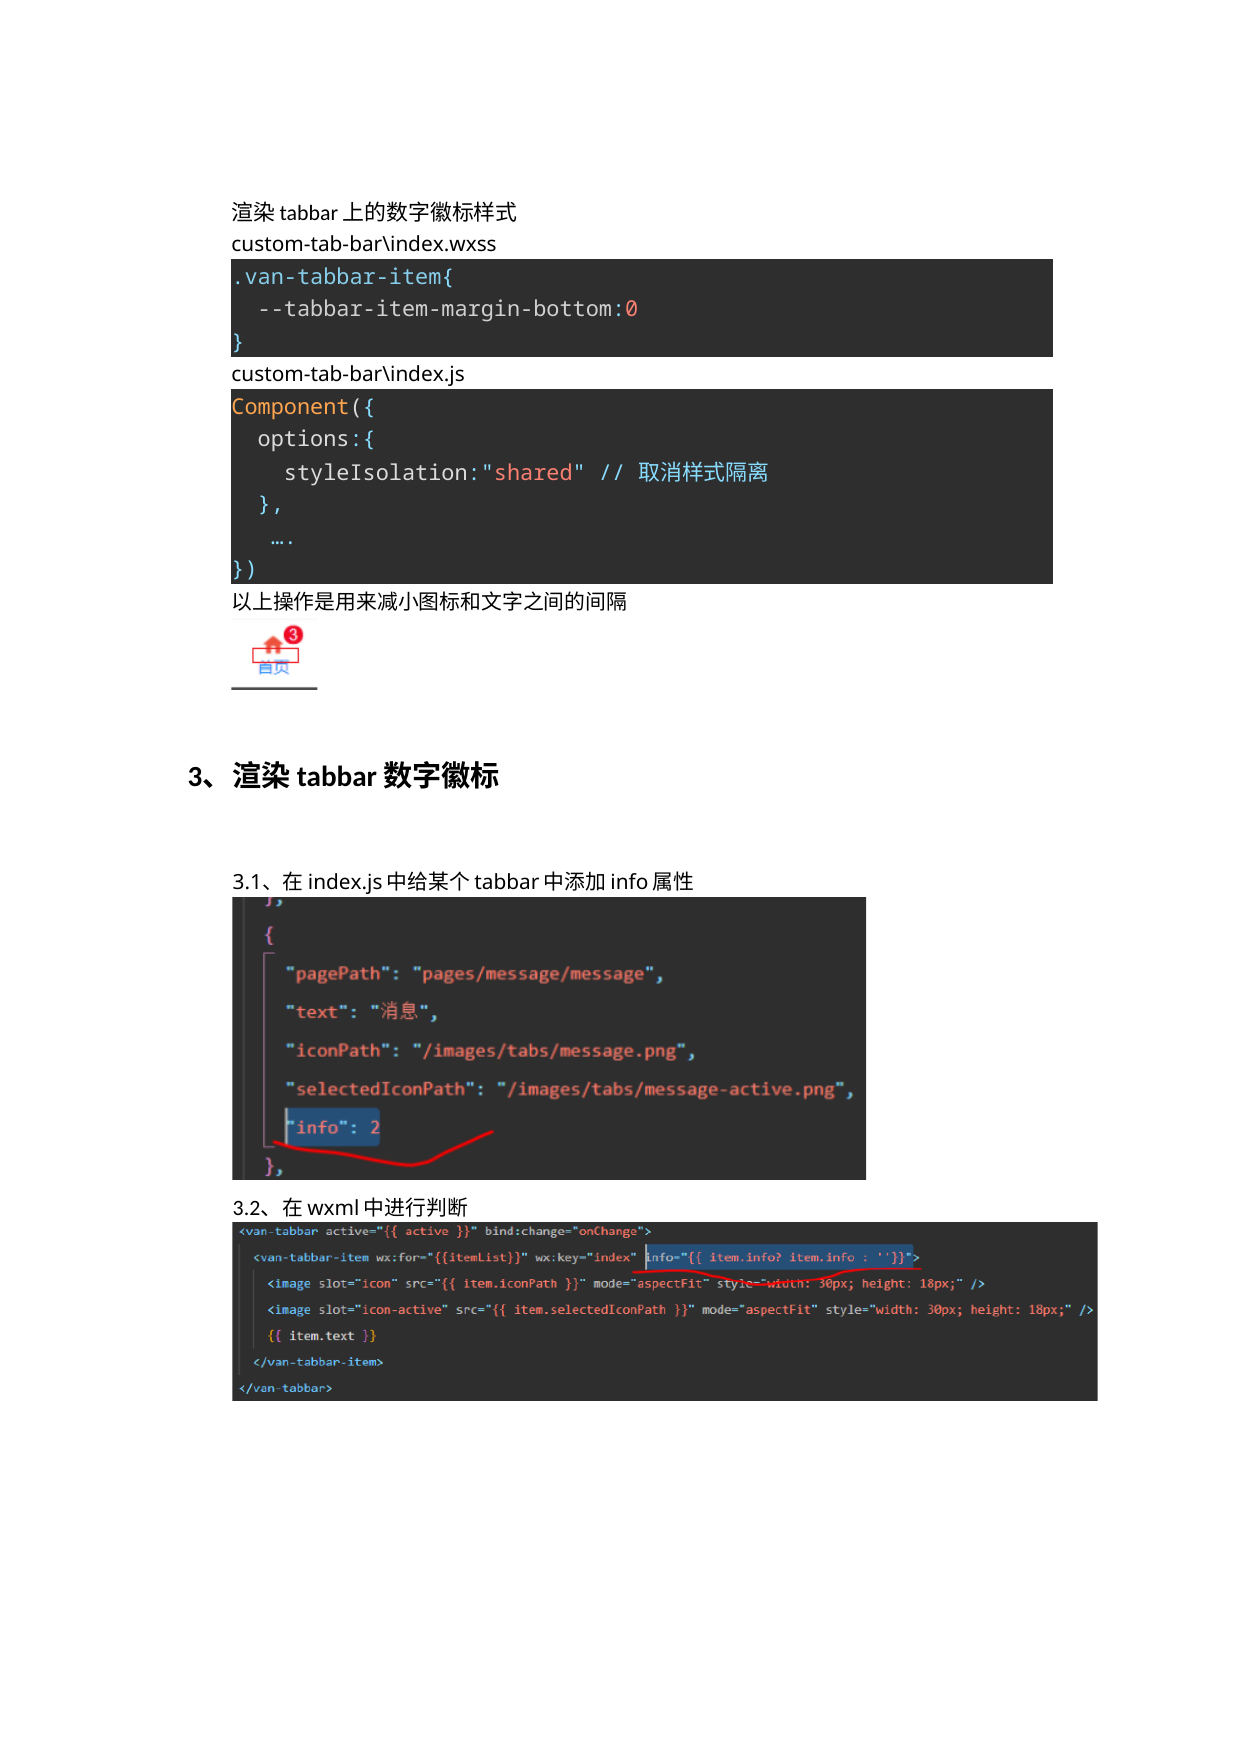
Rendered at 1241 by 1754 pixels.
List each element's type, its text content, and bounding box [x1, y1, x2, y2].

text Component({ [231, 389, 1053, 422]
subtitle 渲染tabbar数字徽标 [187, 742, 1053, 807]
text }, [231, 487, 1053, 519]
text options:{ [231, 422, 1053, 454]
text …. [231, 519, 1053, 552]
text --tabbar-item-margin-bottom:0 [231, 292, 1053, 324]
text } [231, 324, 1053, 357]
text custom-tab-bar\index.wxss [231, 227, 1053, 259]
text custom-tab-bar\index.js [231, 357, 1053, 389]
text 渲染tabbar上的数字徽标样式 [231, 194, 1053, 227]
picture [231, 617, 318, 690]
picture [232, 1222, 1098, 1401]
text styleIsolation:"shared" // 取消样式隔离 [231, 454, 1053, 487]
list 3.1、在index.js中给某个tabbar中添加info属性 [232, 864, 1053, 897]
text 以上操作是用来减小图标和文字之间的间隔 [231, 584, 1053, 617]
text }) [231, 552, 1053, 584]
text .van-tabbar-item{ [231, 259, 1053, 292]
list 3.2、在wxml中进行判断 [232, 1189, 1053, 1222]
picture [232, 897, 867, 1180]
